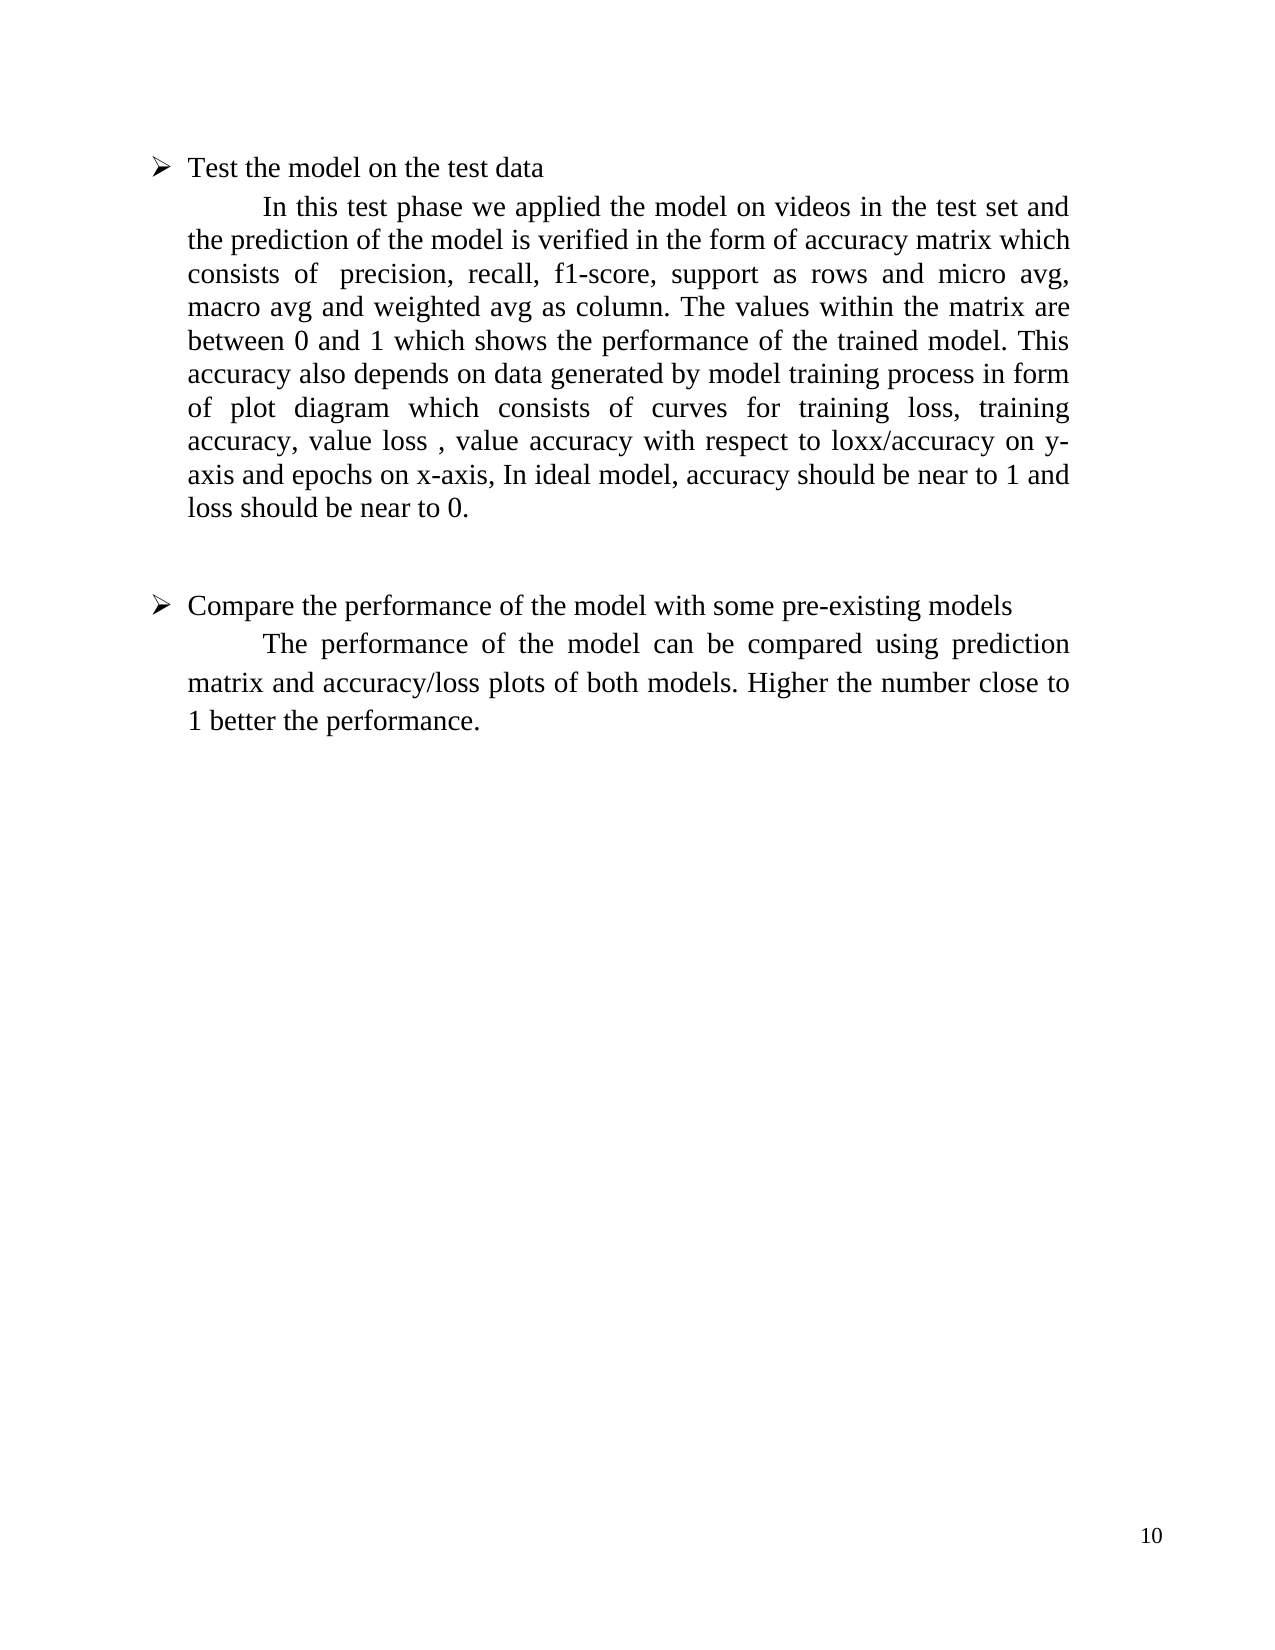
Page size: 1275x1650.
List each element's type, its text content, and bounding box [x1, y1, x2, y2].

list Compare the performance of the model with some pre-existing models [150, 588, 1071, 621]
list The performance of the model can be compared using prediction matrix and accuracy/loss plots of both models. Higher the number close to 1 better the performance. [187, 626, 1071, 737]
list Test the model on the test data [150, 150, 1071, 184]
list In this test phase we applied the model on videos in the test set and the prediction of the model is verified in the form of accuracy matrix which consists of precision, recall, f1-score, support as rows and micro avg, macro avg and weighted avg as column. The values within the matrix are between 0 and 1 which shows the performance of the trained model. This accuracy also depends on data generated by model training process in form of plot diagram which consists of curves for training loss, training accuracy, value loss , value accuracy with respect to loxx/accuracy on y-axis and epochs on x-axis, In ideal model, accuracy should be near to 1 and loss should be near to 0. [187, 189, 1071, 524]
